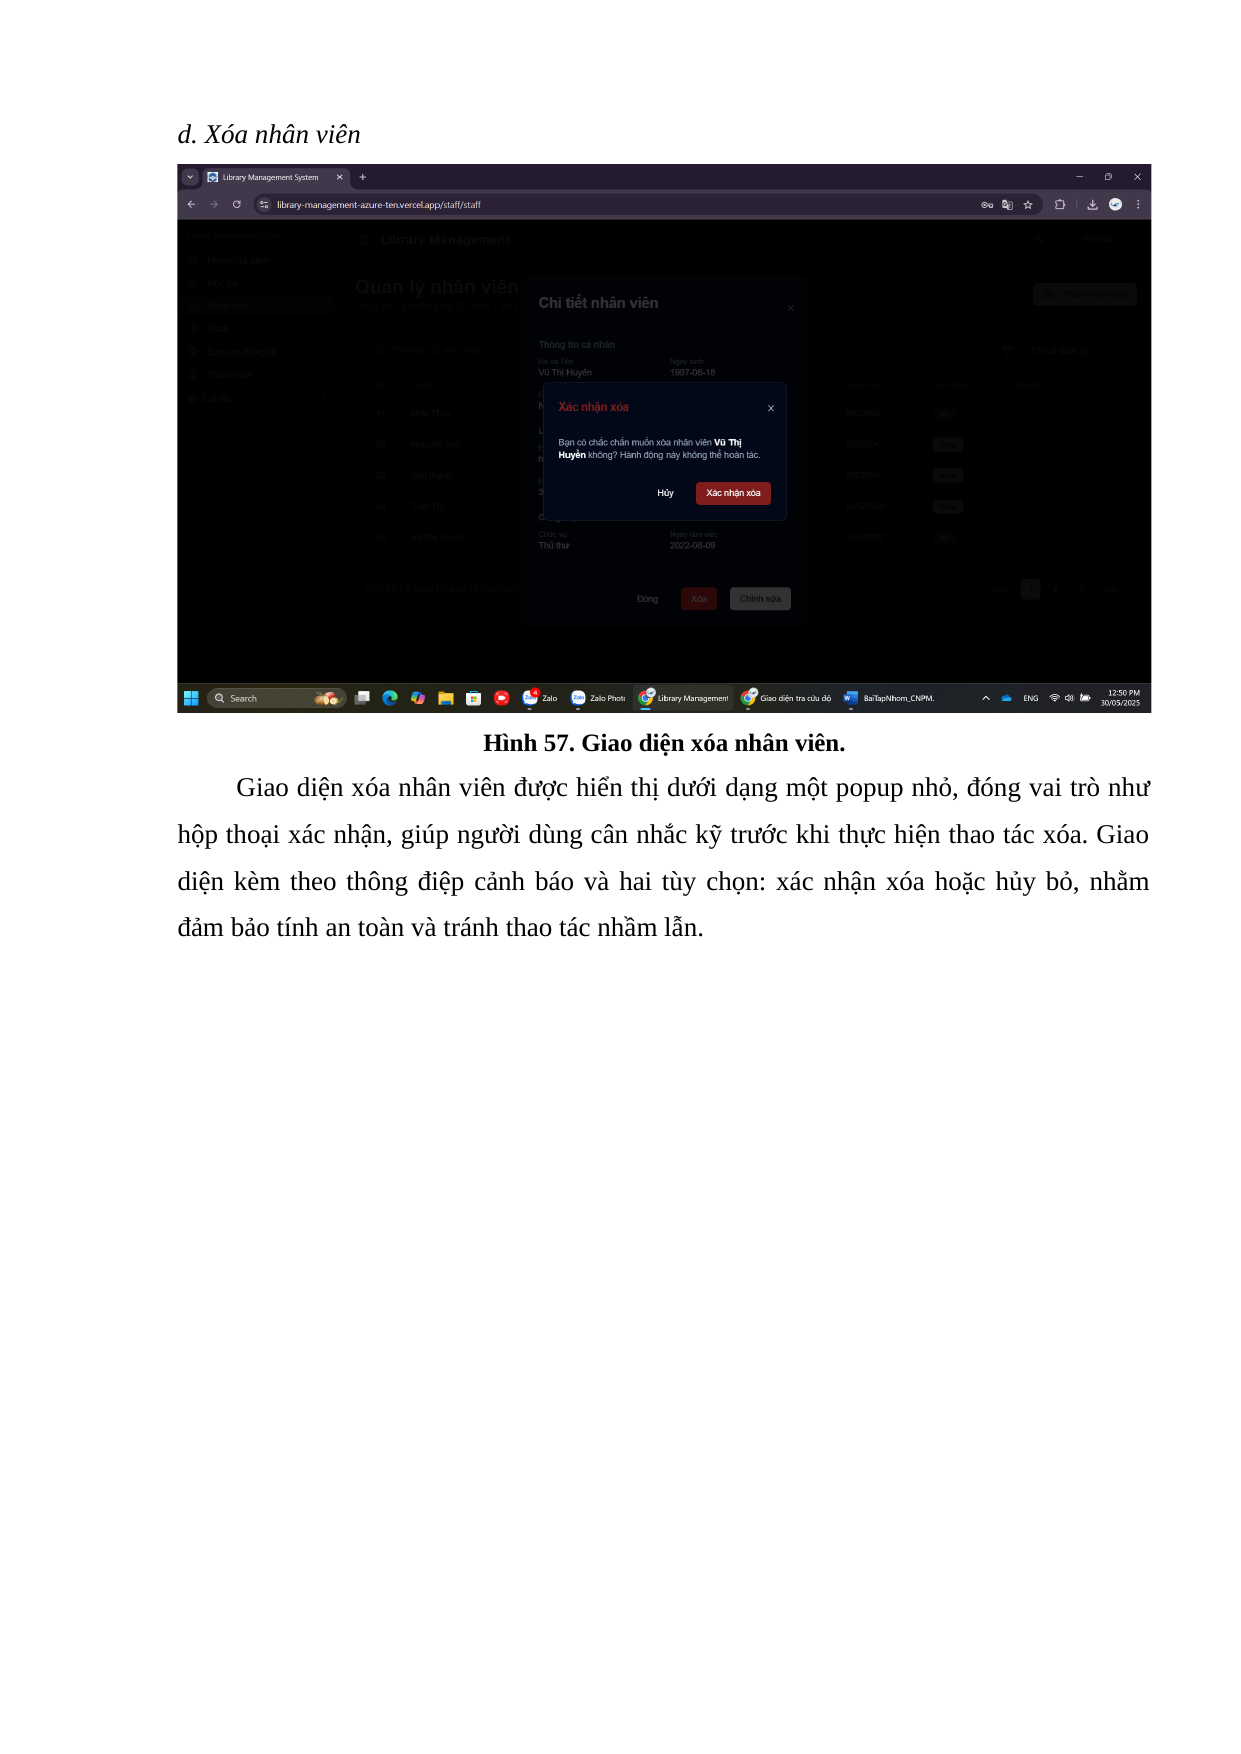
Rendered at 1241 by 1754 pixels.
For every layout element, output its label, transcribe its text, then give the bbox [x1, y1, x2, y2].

picture [177, 164, 1152, 713]
subtitle d. Xóa nhân viên [177, 118, 1152, 149]
text Giao diện xóa nhân viên được hiển thị dưới dạng một popup nhỏ, đóng vai trò như hộp thoại xác nhận, giúp người dùng cân nhắc kỹ trước khi thực hiện thao tác xóa. Giao diện kèm theo thông điệp cảnh báo và hai tùy chọn: xác nhận xóa hoặc hủy bỏ, nhằm đảm bảo tính an toàn và tránh thao tác nhầm lẫn. [177, 772, 1152, 943]
